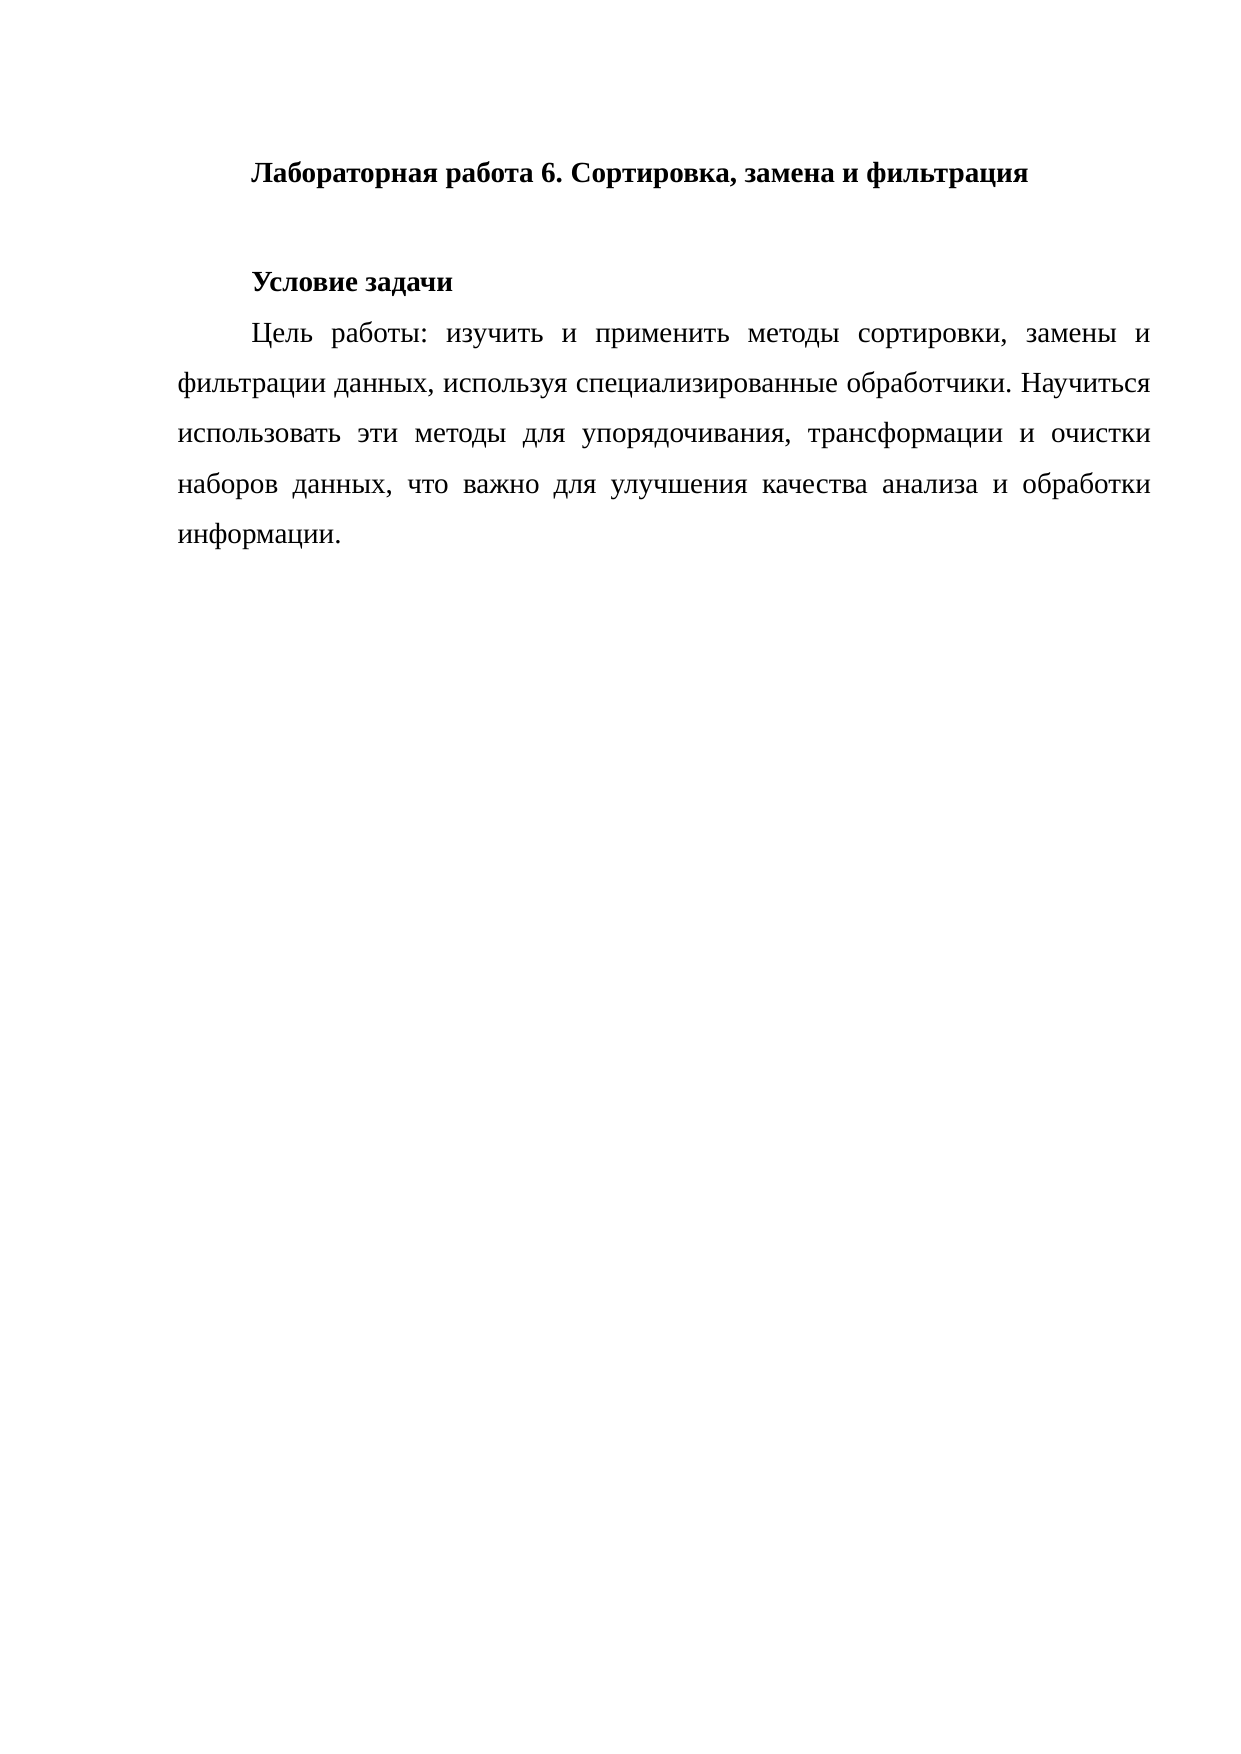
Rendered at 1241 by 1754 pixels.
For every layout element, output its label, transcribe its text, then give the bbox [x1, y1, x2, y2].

subtitle Лабораторная работа 6. Сортировка, замена и фильтрация [177, 156, 1152, 189]
text Цель работы: изучить и применить методы сортировки, замены и фильтрации данных, используя специализированные обработчики. Научиться использовать эти методы для упорядочивания, трансформации и очистки наборов данных, что важно для улучшения качества анализа и обработки информации. [177, 315, 1152, 550]
subtitle Условие задачи [251, 264, 1152, 298]
